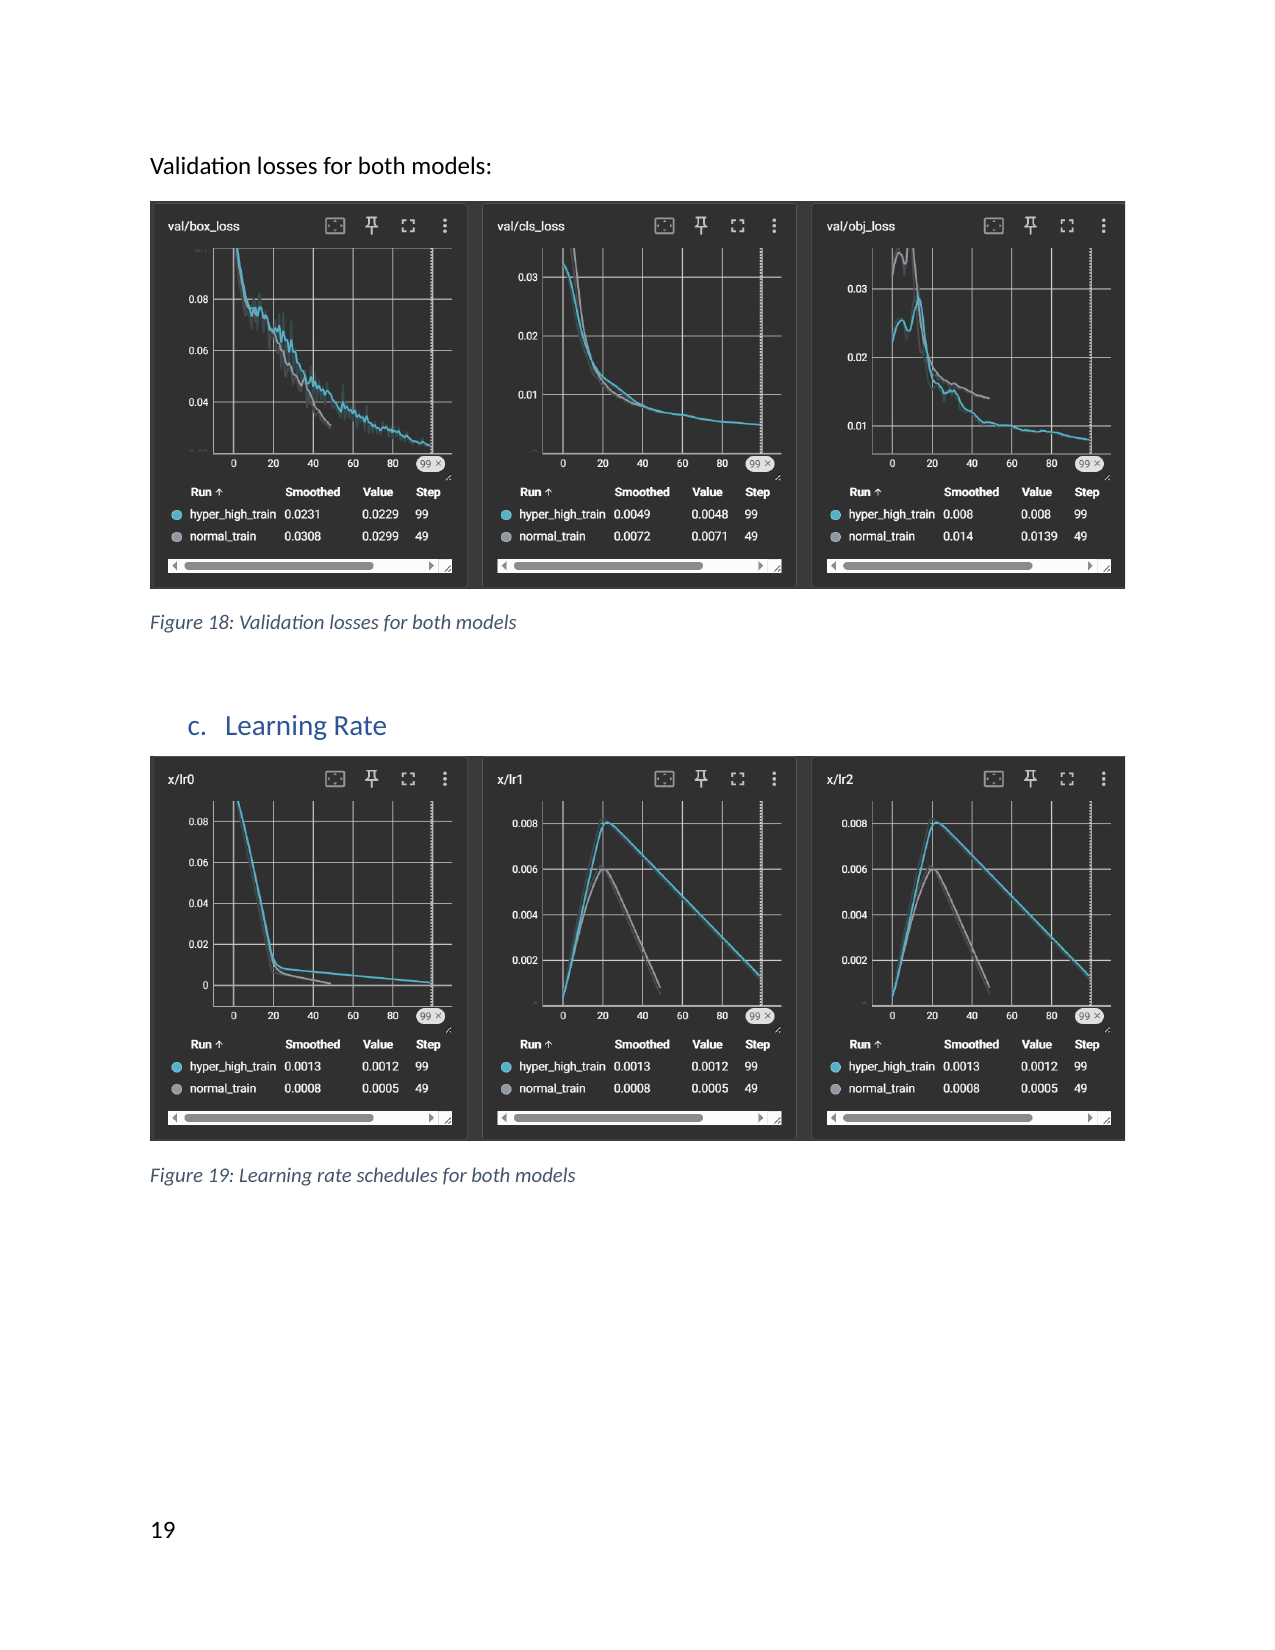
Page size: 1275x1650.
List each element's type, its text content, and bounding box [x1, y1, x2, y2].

text Figure 19: Learning rate schedules for both models [150, 1162, 1125, 1188]
picture [150, 201, 1125, 589]
subtitle Learning Rate [187, 707, 1125, 743]
text Validation losses for both models: [150, 150, 1125, 181]
picture [150, 756, 1125, 1141]
text Figure 18: Validation losses for both models [150, 609, 1125, 635]
